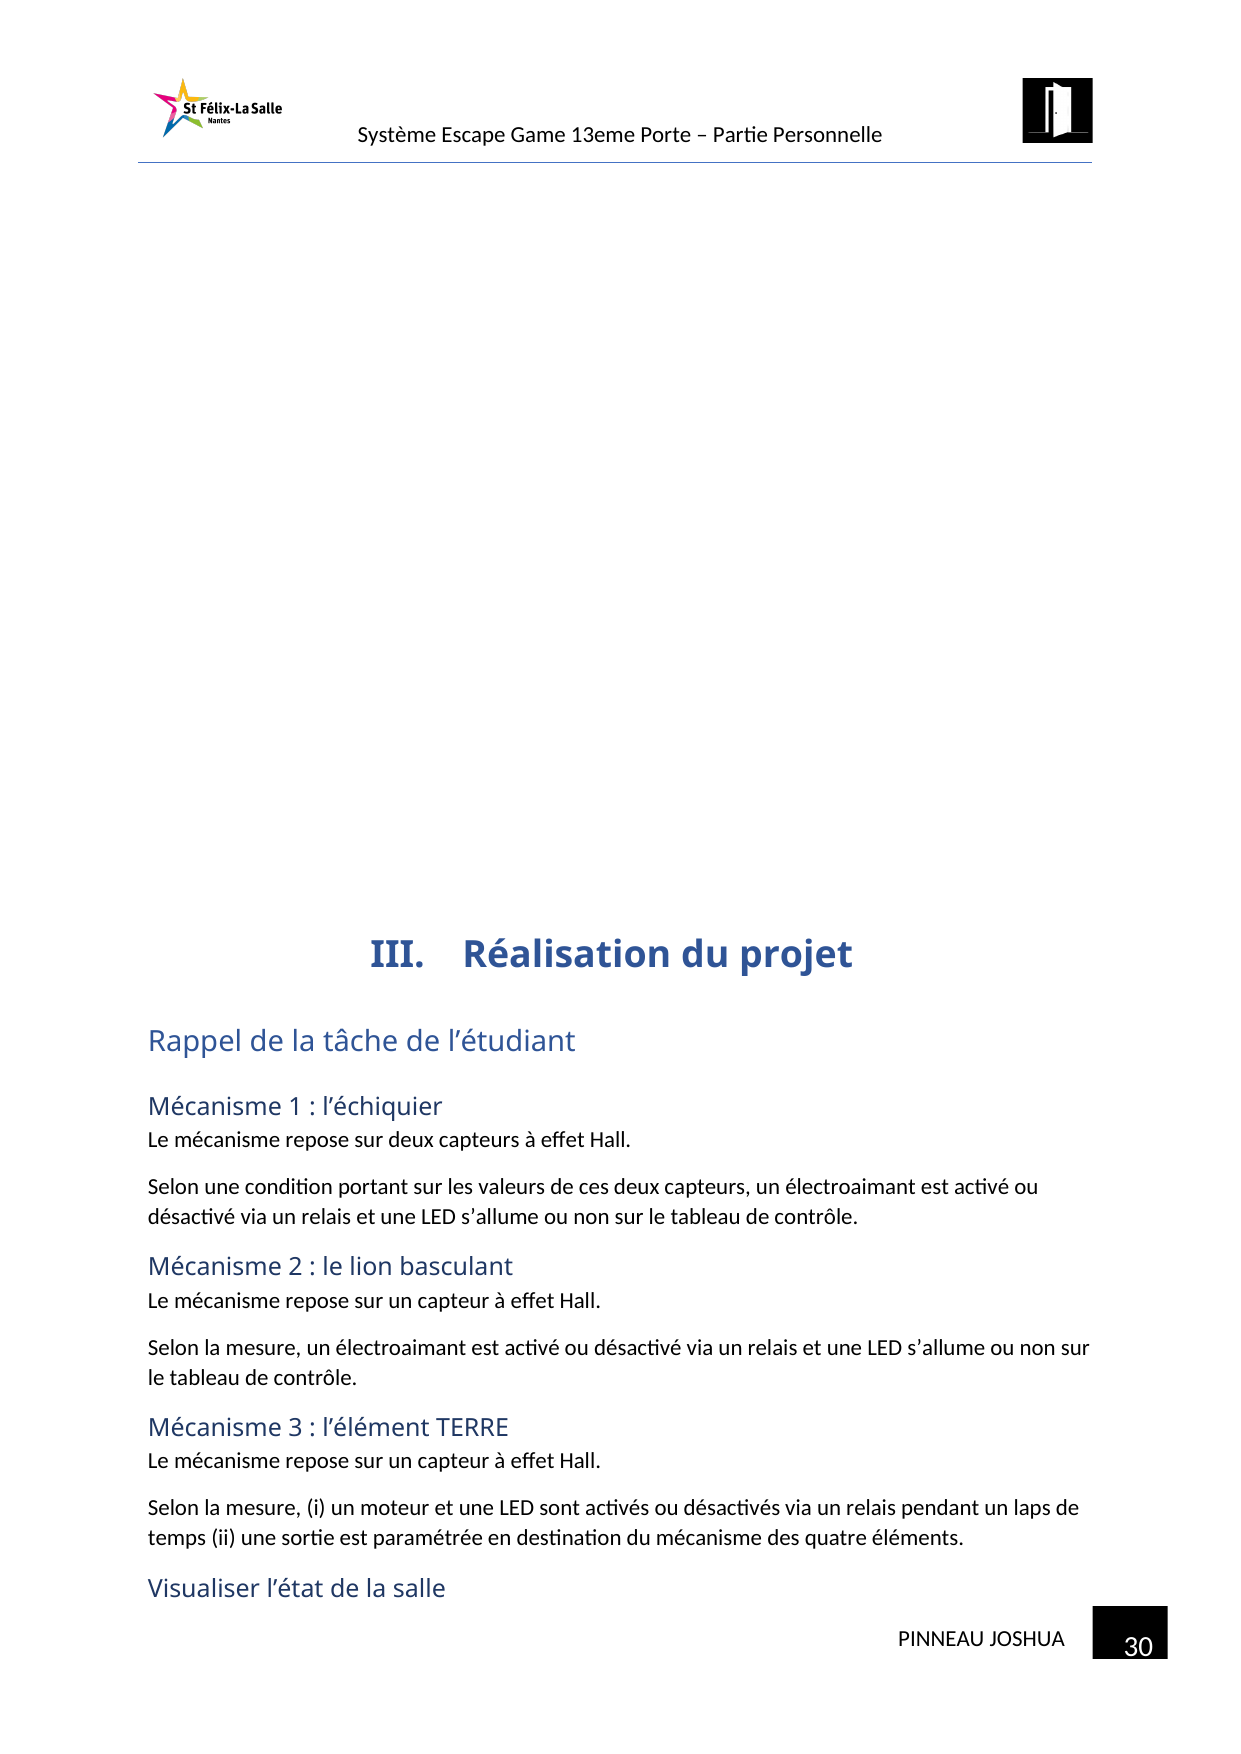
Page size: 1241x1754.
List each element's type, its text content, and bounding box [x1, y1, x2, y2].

picture [1022, 78, 1093, 143]
subtitle Mécanisme 2 : le lion basculant [148, 1249, 1092, 1283]
text Le mécanisme repose sur un capteur à effet Hall. [148, 1286, 1092, 1314]
subtitle Réalisation du projet [185, 928, 1092, 979]
text Selon la mesure, (i) un moteur et une LED sont activés ou désactivés via un relais pendant un laps de temps (ii) une sortie est paramétrée en destination du mécanisme des quatre éléments. [148, 1493, 1092, 1552]
picture [147, 73, 290, 142]
text Le mécanisme repose sur un capteur à effet Hall. [148, 1446, 1092, 1474]
subtitle Rappel de la tâche de l’étudiant [148, 1020, 1092, 1060]
text Le mécanisme repose sur deux capteurs à effet Hall. [148, 1125, 1092, 1153]
subtitle Mécanisme 3 : l’élément TERRE [148, 1410, 1092, 1444]
subtitle Mécanisme 1 : l’échiquier [148, 1088, 1092, 1122]
text Visualiser l’état de la salle [148, 1570, 1092, 1604]
text Selon une condition portant sur les valeurs de ces deux capteurs, un électroaimant est activé ou désactivé via un relais et une LED s’allume ou non sur le tableau de contrôle. [148, 1172, 1092, 1230]
text Selon la mesure, un électroaimant est activé ou désactivé via un relais et une LED s’allume ou non sur le tableau de contrôle. [148, 1333, 1092, 1391]
